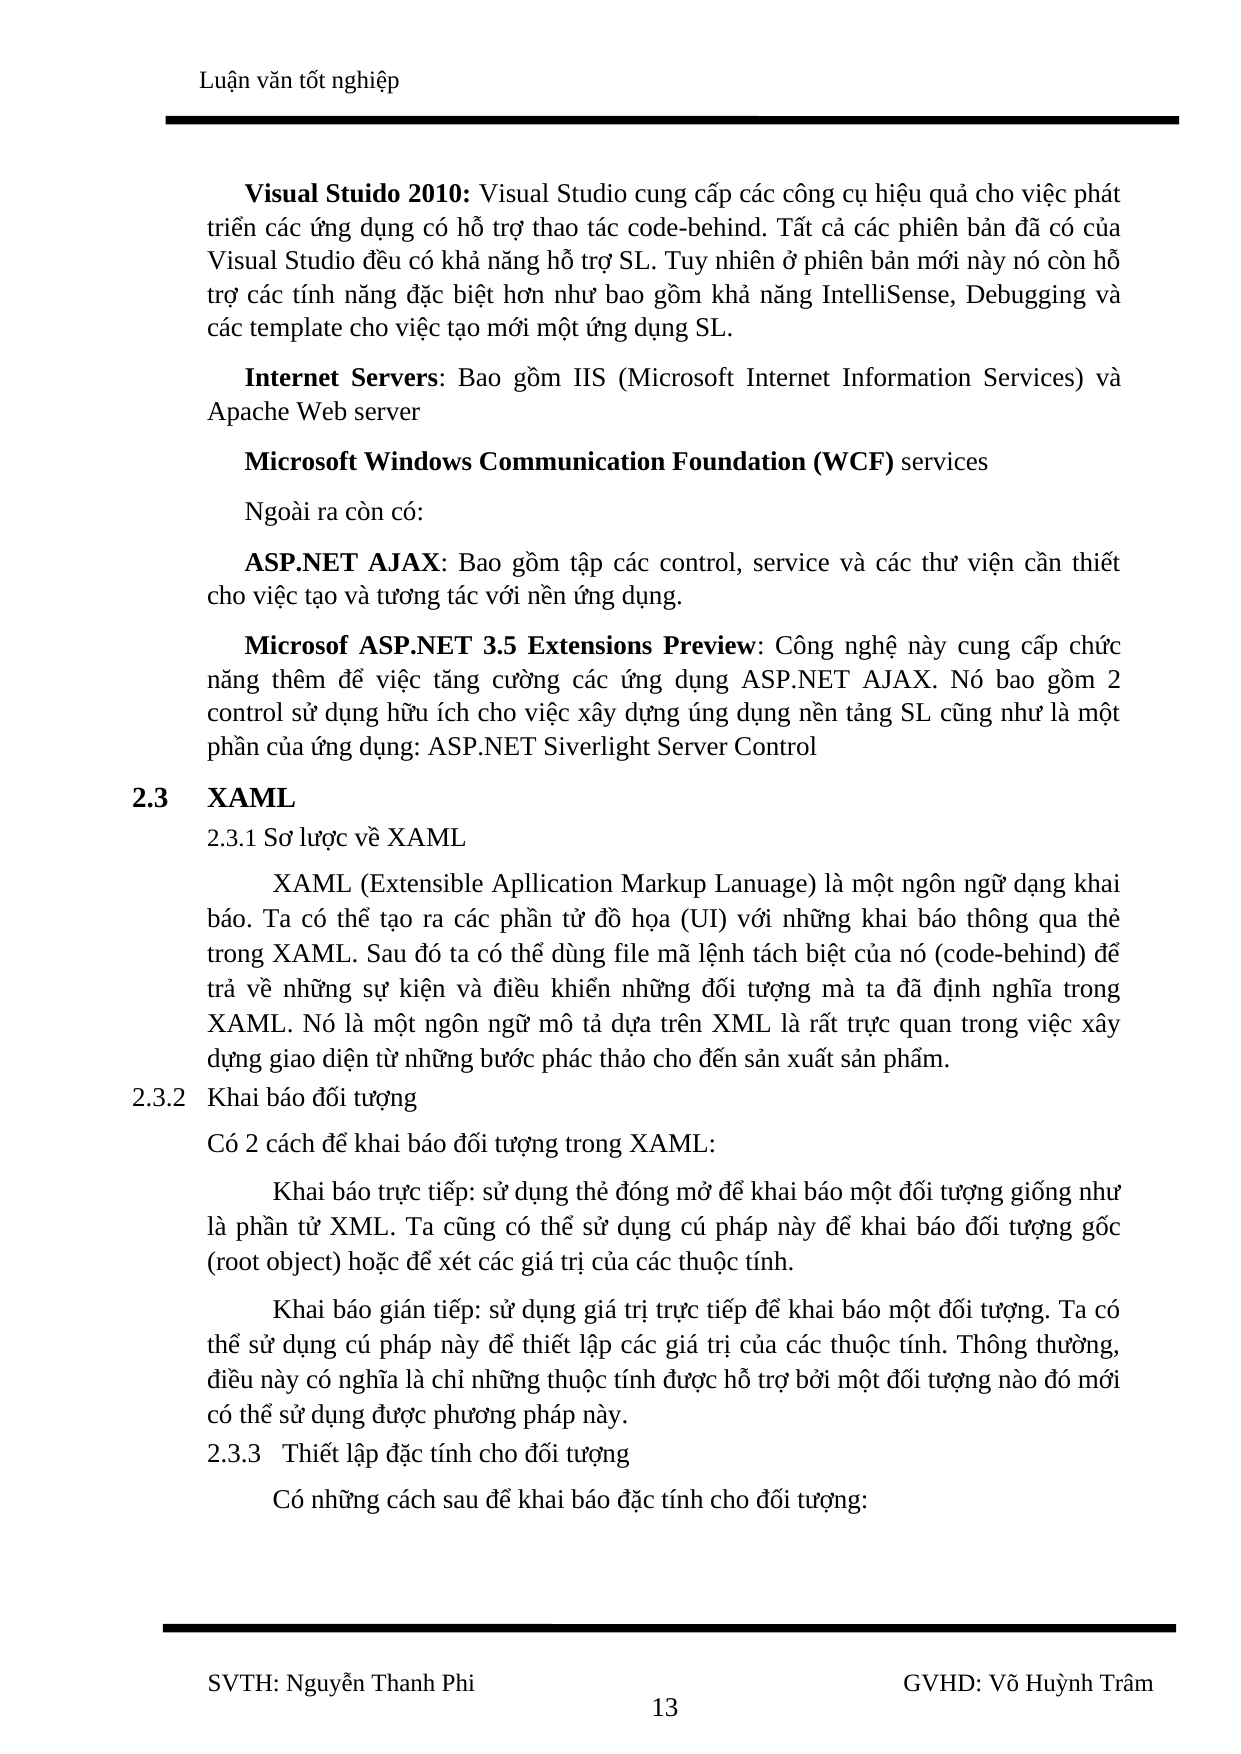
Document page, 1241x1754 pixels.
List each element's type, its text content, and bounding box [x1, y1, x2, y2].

text XAML (Extensible Apllication Markup Lanuage) là một ngôn ngữ dạng khai báo. Ta có thể tạo ra các phần tử đồ họa (UI) với những khai báo thông qua thẻ trong XAML. Sau đó ta có thể dùng file mã lệnh tách biệt của nó (code-behind) để trả về những sự kiện và điều khiển những đối tượng mà ta đã định nghĩa trong XAML. Nó là một ngôn ngữ mô tả dựa trên XML là rất trực quan trong việc xây dựng giao diện từ những bước phác thảo cho đến sản xuất sản phẩm. [207, 867, 1122, 1073]
text Visual Stuido 2010: Visual Studio cung cấp các công cụ hiệu quả cho việc phát triển các ứng dụng có hỗ trợ thao tác code-behind. Tất cả các phiên bản đã có của Visual Studio đều có khả năng hỗ trợ SL. Tuy nhiên ở phiên bản mới này nó còn hỗ trợ các tính năng đặc biệt hơn như bao gồm khả năng IntelliSense, Debugging và các template cho việc tạo mới một ứng dụng SL. [207, 177, 1122, 342]
text Microsoft Windows Communication Foundation (WCF) services [207, 445, 1122, 476]
text Internet Servers: Bao gồm IIS (Microsoft Internet Information Services) và Apache Web server [207, 362, 1122, 426]
text Có những cách sau để khai báo đặc tính cho đối tượng: [207, 1483, 1122, 1515]
text Ngoài ra còn có: [207, 496, 1122, 527]
subtitle 2.3.1 Sơ lược về XAML [207, 821, 1122, 852]
text Khai báo trực tiếp: sử dụng thẻ đóng mở để khai báo một đối tượng giống như là phần tử XML. Ta cũng có thể sử dụng cú pháp này để khai báo đối tượng gốc (root object) hoặc để xét các giá trị của các thuộc tính. [207, 1175, 1122, 1276]
text Có 2 cách để khai báo đối tượng trong XAML: [207, 1127, 1122, 1159]
text Khai báo gián tiếp: sử dụng giá trị trực tiếp để khai báo một đối tượng. Ta có thể sử dụng cú pháp này để thiết lập các giá trị của các thuộc tính. Thông thường, điều này có nghĩa là chỉ những thuộc tính được hỗ trợ bởi một đối tượng nào đó mới có thể sử dụng được phương pháp này. [207, 1293, 1122, 1429]
text Microsof ASP.NET 3.5 Extensions Preview: Công nghệ này cung cấp chức năng thêm để việc tăng cường các ứng dụng ASP.NET AJAX. Nó bao gồm 2 control sử dụng hữu ích cho việc xây dựng úng dụng nền tảng SL cũng như là một phần của ứng dụng: ASP.NET Siverlight Server Control [207, 629, 1122, 761]
subtitle Khai báo đối tượng [132, 1081, 1122, 1113]
subtitle XAML [132, 780, 1122, 814]
subtitle Thiết lập đặc tính cho đối tượng [207, 1437, 1122, 1469]
text ASP.NET AJAX: Bao gồm tập các control, service và các thư viện cần thiết cho việc tạo và tương tác với nền ứng dụng. [207, 546, 1122, 610]
